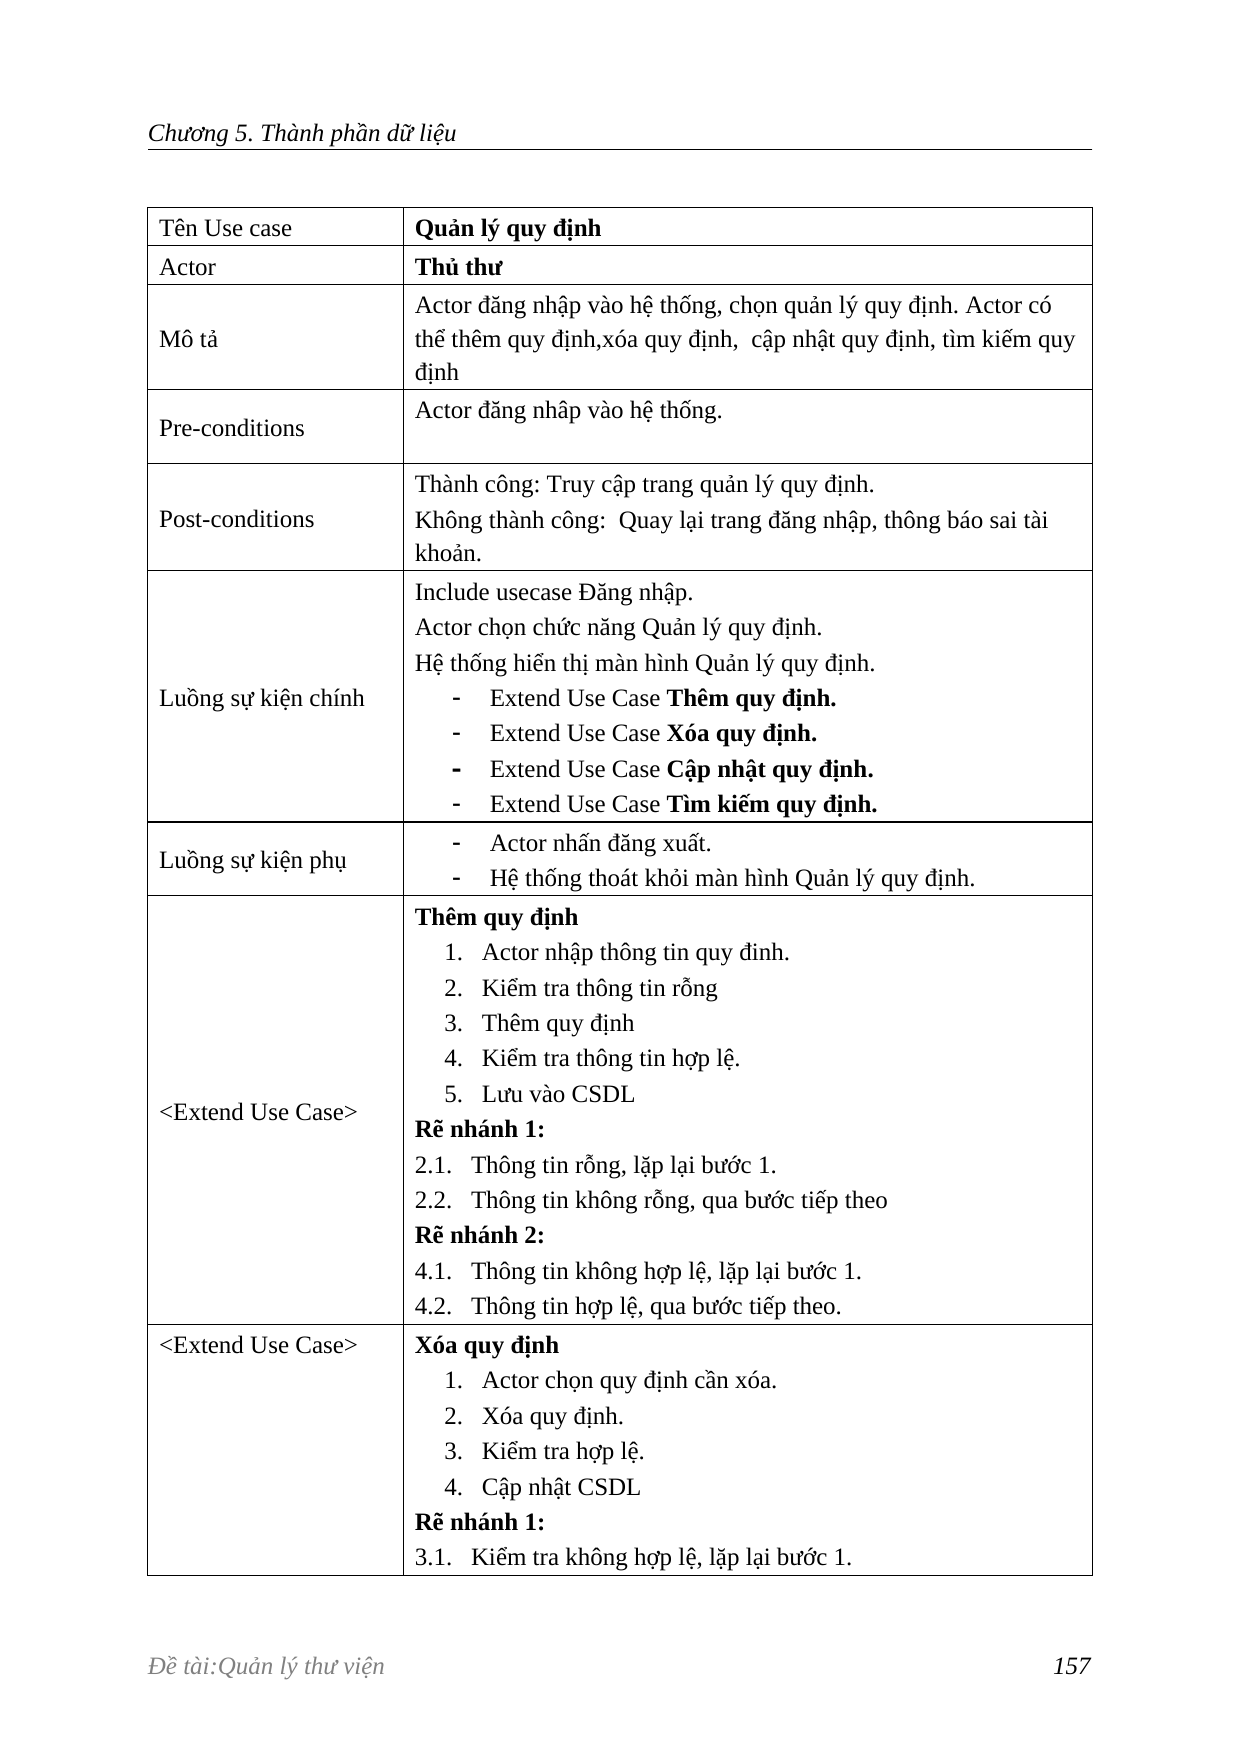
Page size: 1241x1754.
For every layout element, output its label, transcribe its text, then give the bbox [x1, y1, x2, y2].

table_header Quản lý quy định [404, 208, 1092, 245]
table_cell Actor [148, 246, 403, 284]
table_cell Luồng sự kiện phụ [148, 823, 403, 895]
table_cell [404, 1325, 1092, 1574]
table_cell Thành công: Truy cập trang quản lý quy định. Không thành công: Quay lại trang đăng nhập, thông báo sai tài khoản. [404, 464, 1092, 570]
table_header Tên Use case [148, 208, 403, 245]
table_cell Mô tả [148, 285, 403, 389]
table_cell Include usecase Đăng nhập. Actor chọn chức năng Quản lý quy định. Hệ thống hiển thị màn hình Quản lý quy định. Extend Use Case Thêm quy định. Extend Use Case Xóa quy định. Extend Use Case Cập nhật quy định. Extend Use Case Tìm kiếm quy định. [404, 571, 1092, 821]
table_cell Pre-conditions [148, 390, 403, 463]
table_cell <Extend Use Case> [148, 1325, 403, 1574]
table_cell Thêm quy định Actor nhập thông tin quy đinh. Kiểm tra thông tin rỗng Thêm quy định Kiểm tra thông tin hợp lệ. Lưu vào CSDL Rẽ nhánh 1: 2.1. Thông tin rỗng, lặp lại bước 1. 2.2. Thông tin không rỗng, qua bước tiếp theo Rẽ nhánh 2: 4.1. Thông tin không hợp lệ, lặp lại bước 1. 4.2. Thông tin hợp lệ, qua bước tiếp theo. [404, 896, 1092, 1323]
table_cell Actor nhấn đăng xuất. Hệ thống thoát khỏi màn hình Quản lý quy định. [404, 823, 1092, 895]
table_cell Actor đăng nhập vào hệ thống, chọn quản lý quy định. Actor có thể thêm quy định,xóa quy định, cập nhật quy định, tìm kiếm quy định [404, 285, 1092, 389]
table_cell <Extend Use Case> [148, 896, 403, 1323]
table_cell Post-conditions [148, 464, 403, 570]
table_cell Actor đăng nhâp vào hệ thống. [404, 390, 1092, 463]
table_cell Luồng sự kiện chính [148, 571, 403, 821]
table_cell Thủ thư [404, 246, 1092, 284]
